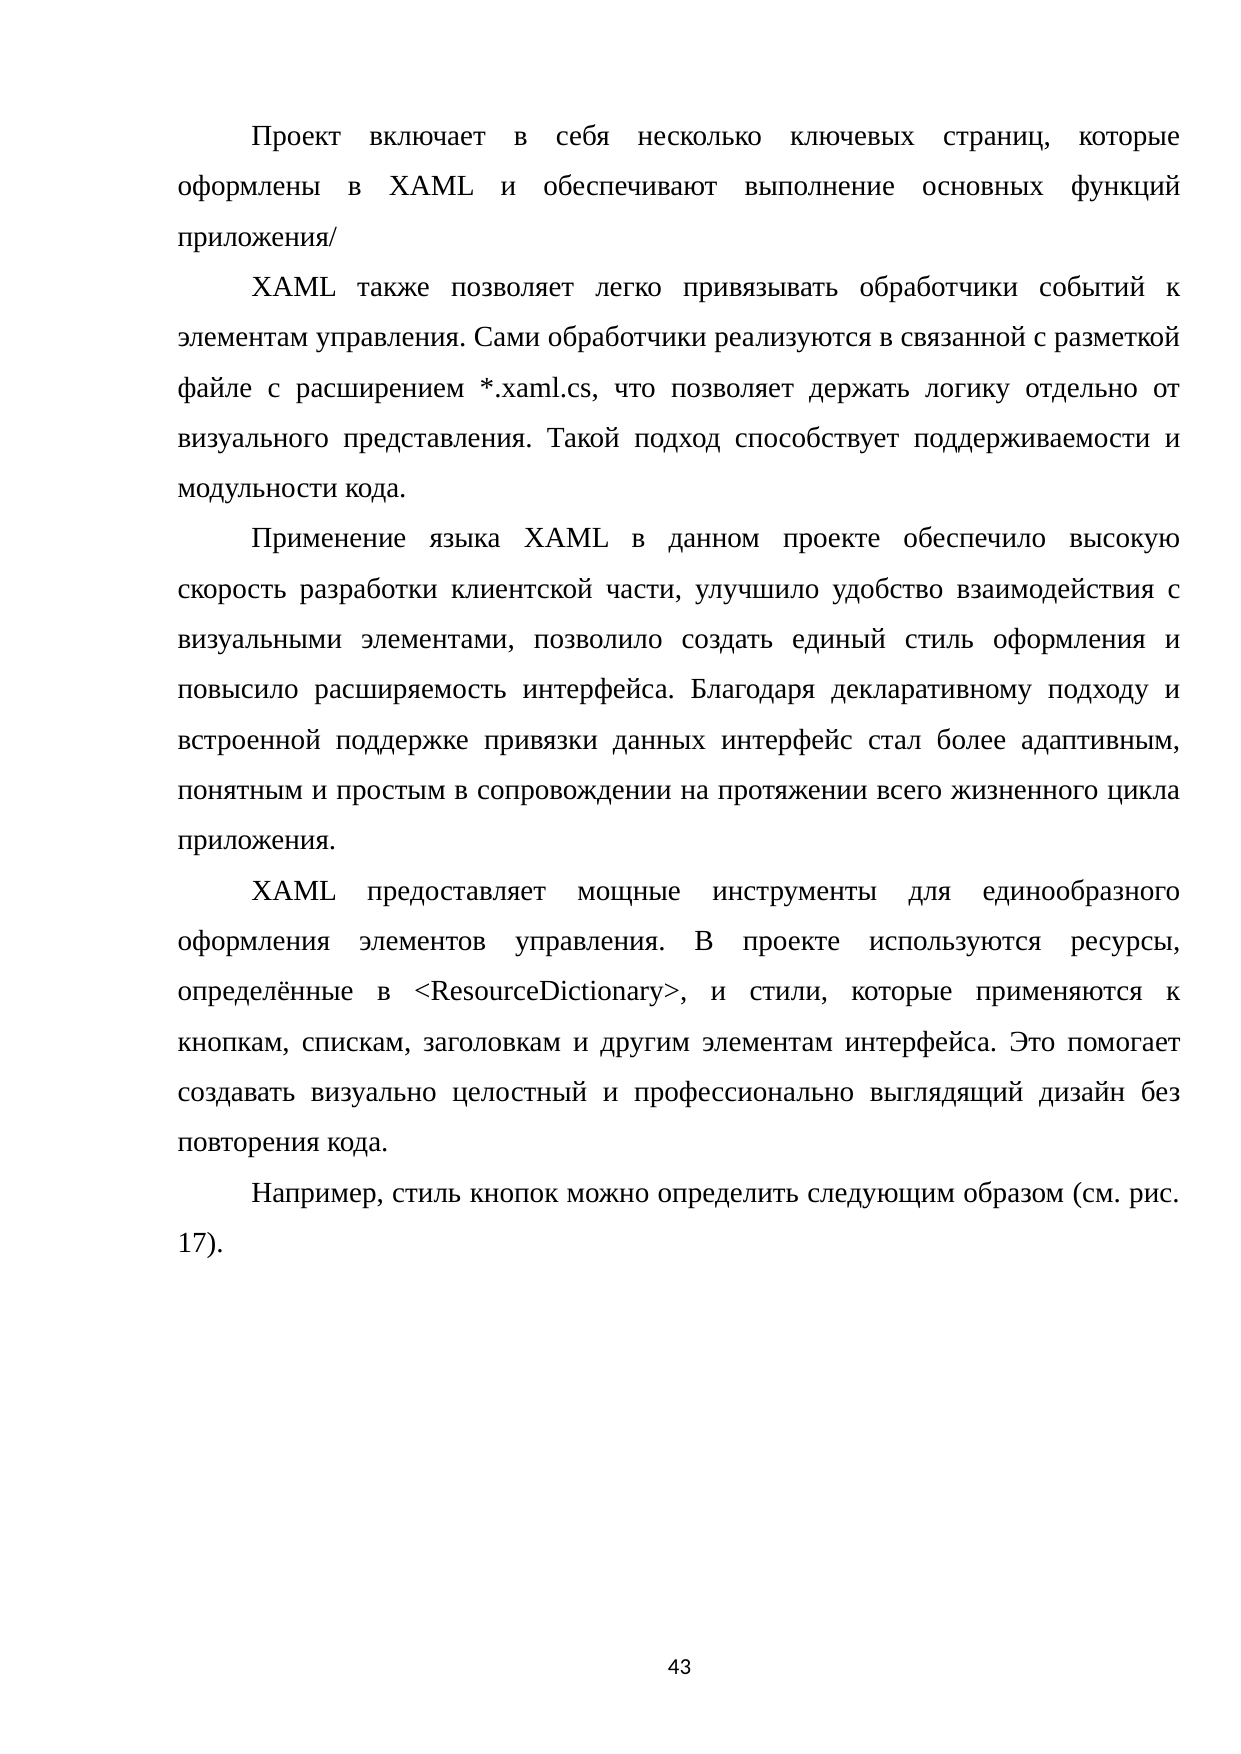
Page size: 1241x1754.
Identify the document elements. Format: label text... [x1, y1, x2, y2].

text XAML также позволяет легко привязывать обработчики событий к элементам управления. Сами обработчики реализуются в связанной с разметкой файле с расширением *.xaml.cs, что позволяет держать логику отдельно от визуального представления. Такой подход способствует поддерживаемости и модульности кода. [177, 269, 1181, 504]
text Например, стиль кнопок можно определить следующим образом (см. рис. 17). [177, 1175, 1181, 1258]
text Применение языка XAML в данном проекте обеспечило высокую скорость разработки клиентской части, улучшило удобство взаимодействия с визуальными элементами, позволило создать единый стиль оформления и повысило расширяемость интерфейса. Благодаря декларативному подходу и встроенной поддержке привязки данных интерфейс стал более адаптивным, понятным и простым в сопровождении на протяжении всего жизненного цикла приложения. [177, 521, 1181, 856]
text XAML предоставляет мощные инструменты для единообразного оформления элементов управления. В проекте используются ресурсы, определённые в <ResourceDictionary>, и стили, которые применяются к кнопкам, спискам, заголовкам и другим элементам интерфейса. Это помогает создавать визуально целостный и профессионально выглядящий дизайн без повторения кода. [177, 873, 1181, 1158]
text Проект включает в себя несколько ключевых страниц, которые оформлены в XAML и обеспечивают выполнение основных функций приложения/ [177, 118, 1181, 252]
